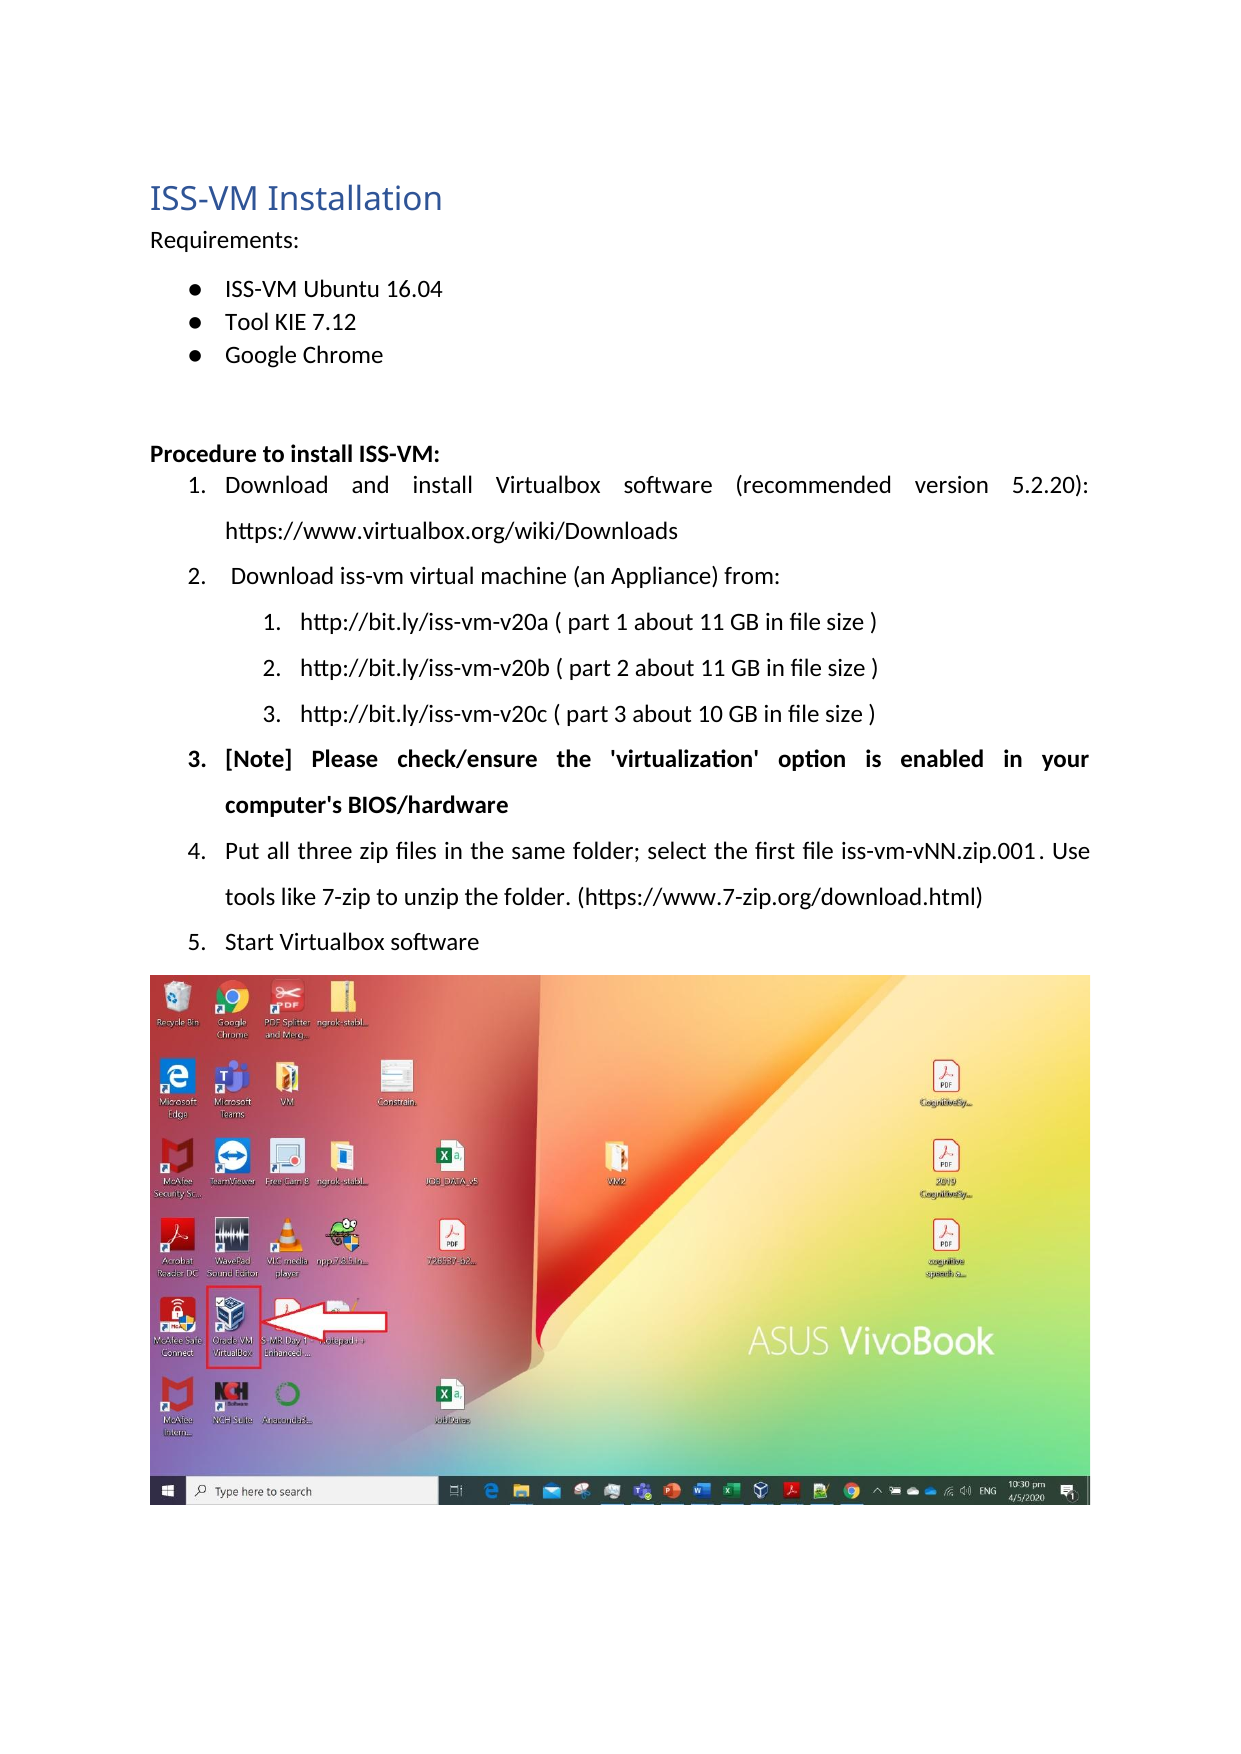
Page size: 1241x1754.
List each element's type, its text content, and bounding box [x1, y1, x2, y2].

list Tool KIE 7.12 [187, 306, 1090, 337]
list http://bit.ly/iss-vm-v20c ( part 3 about 10 GB in file size ) [262, 698, 1090, 728]
list ISS-VM Ubuntu 16.04 [187, 273, 1090, 304]
list Download iss-vm virtual machine (an Appliance) from: [187, 561, 1090, 591]
text Procedure to install ISS-VM: [150, 438, 1090, 469]
list Put all three zip files in the same folder; select the first file iss-vm-vNN.zip.001. Use tools like 7-zip to unzip the folder. (https://www.7-zip.org/download.html) [187, 835, 1090, 911]
list Start Virtualbox software [187, 926, 1090, 957]
list http://bit.ly/iss-vm-v20a ( part 1 about 11 GB in file size ) [262, 606, 1090, 637]
list [Note] Please check/ensure the 'virtualization' option is enabled in your computer's BIOS/hardware [187, 743, 1090, 820]
list http://bit.ly/iss-vm-v20b ( part 2 about 11 GB in file size ) [262, 652, 1090, 682]
picture [150, 975, 1091, 1505]
list Download and install Virtualbox software (recommended version 5.2.20): https://www.virtualbox.org/wiki/Downloads [187, 469, 1090, 545]
text Requirements: [150, 224, 1090, 254]
list Google Chrome [187, 339, 1090, 370]
subtitle ISS-VM Installation [150, 175, 1090, 220]
